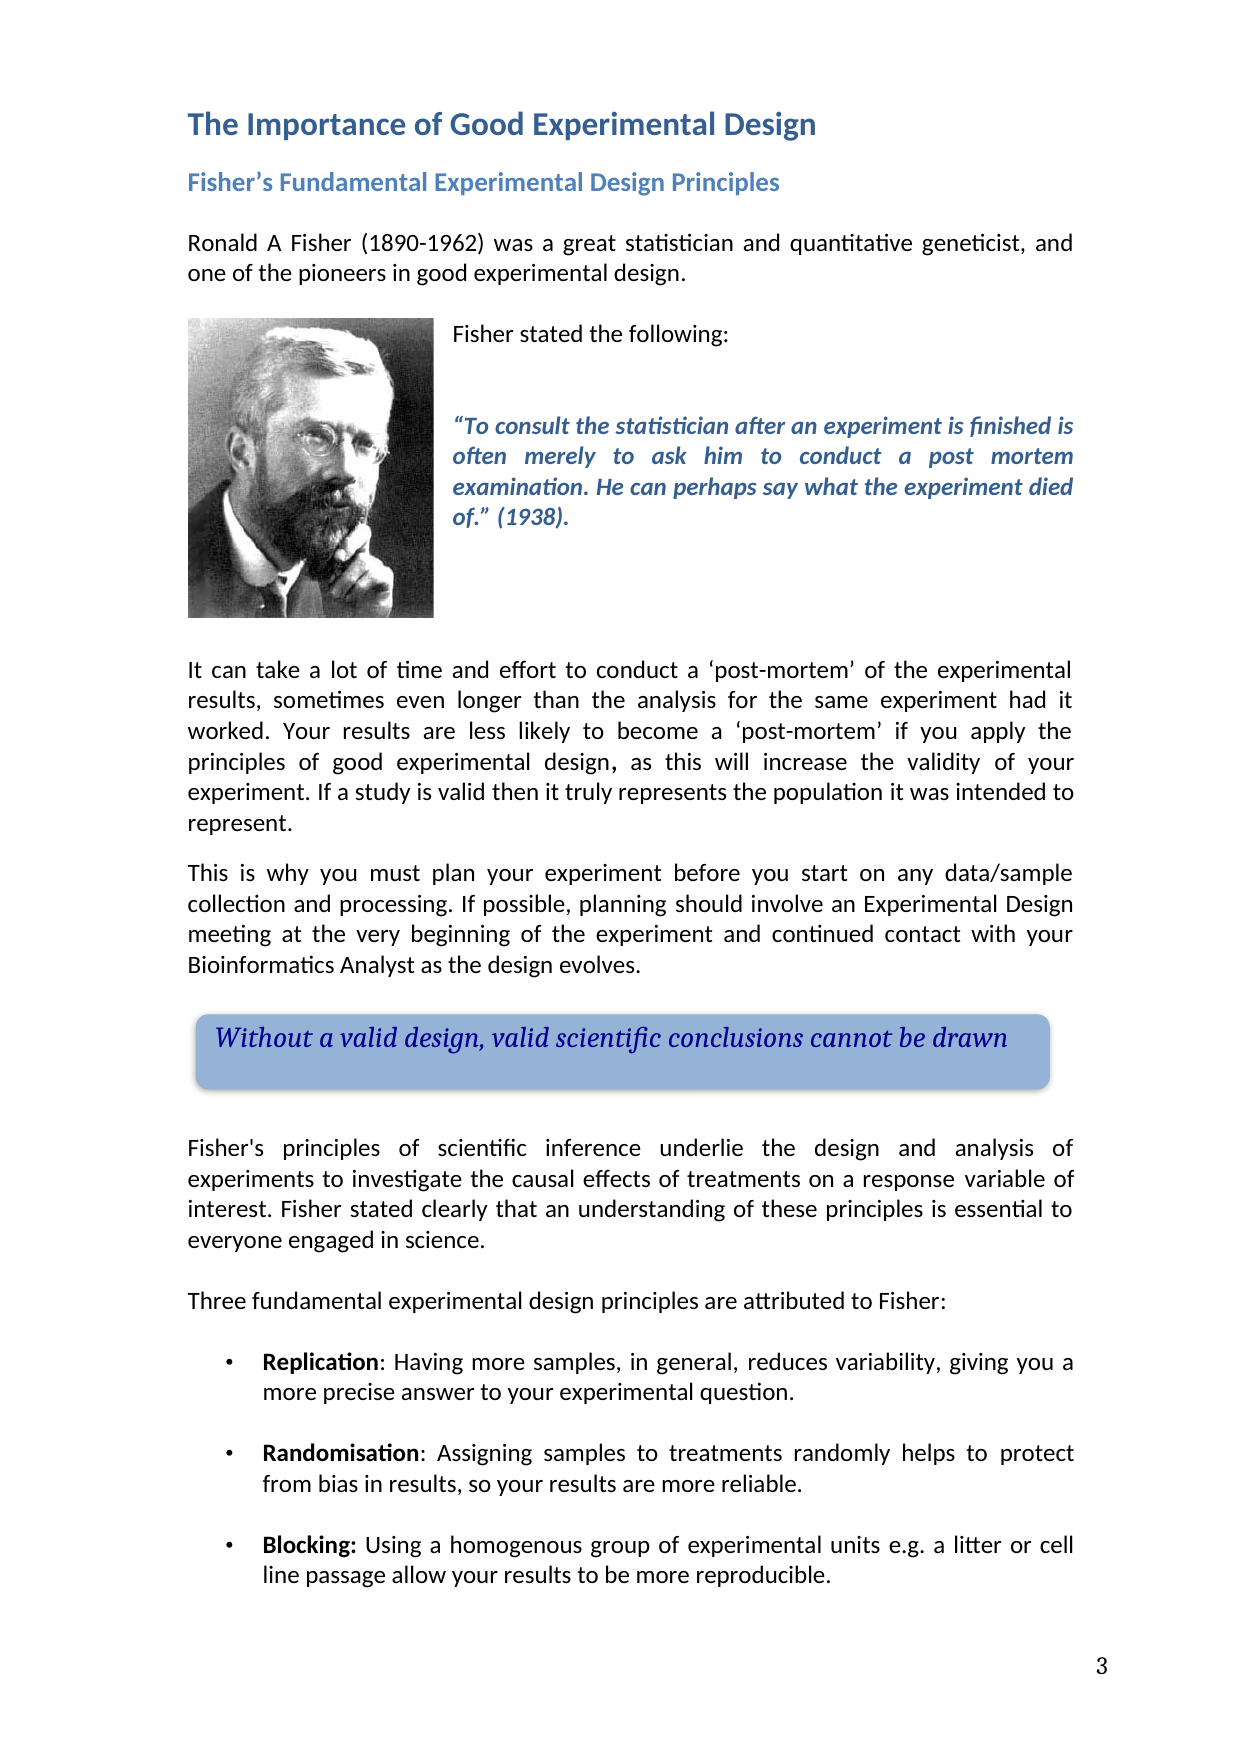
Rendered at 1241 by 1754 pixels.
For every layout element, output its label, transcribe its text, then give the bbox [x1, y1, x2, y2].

picture [188, 318, 434, 618]
list Blocking: Using a homogenous group of experimental units e.g. a litter or cell line passage allow your results to be more reproducible. [225, 1529, 1074, 1590]
text “To consult the statistician after an experiment is finished is often merely to ask him to conduct a post mortem examination. He can perhaps say what the experiment died of.” (1938). [434, 410, 1074, 532]
text This is why you must plan your experiment before you start on any data/sample collection and processing. If possible, planning should involve an Experimental Design meeting at the very beginning of the experiment and continued contact with your Bioinformatics Analyst as the design evolves. [187, 857, 1074, 979]
subtitle The Importance of Good Experimental Design [187, 103, 1074, 144]
list Randomisation: Assigning samples to treatments randomly helps to protect from bias in results, so your results are more reliable. [225, 1438, 1074, 1499]
text Ronald A Fisher (1890-1962) was a great statistician and quantitative geneticist, and one of the pioneers in good experimental design. [187, 227, 1074, 288]
text Three fundamental experimental design principles are attributed to Fisher: [187, 1285, 1074, 1316]
list Replication: Having more samples, in general, reduces variability, giving you a more precise answer to your experimental question. [225, 1346, 1074, 1407]
text Fisher's principles of scientific inference underlie the design and analysis of experiments to investigate the causal effects of treatments on a response variable of interest. Fisher stated clearly that an understanding of these principles is essential to everyone engaged in science. [187, 1132, 1074, 1254]
text Fisher stated the following: [434, 318, 1074, 349]
subtitle Fisher’s Fundamental Experimental Design Principles [187, 165, 1074, 198]
text It can take a lot of time and effort to conduct a ‘post-mortem’ of the experimental results, sometimes even longer than the analysis for the same experiment had it worked. Your results are less likely to become a ‘post-mortem’ if you apply the principles of good experimental design, as this will increase the validity of your experiment. If a study is valid then it truly represents the population it was intended to represent. [187, 654, 1074, 837]
